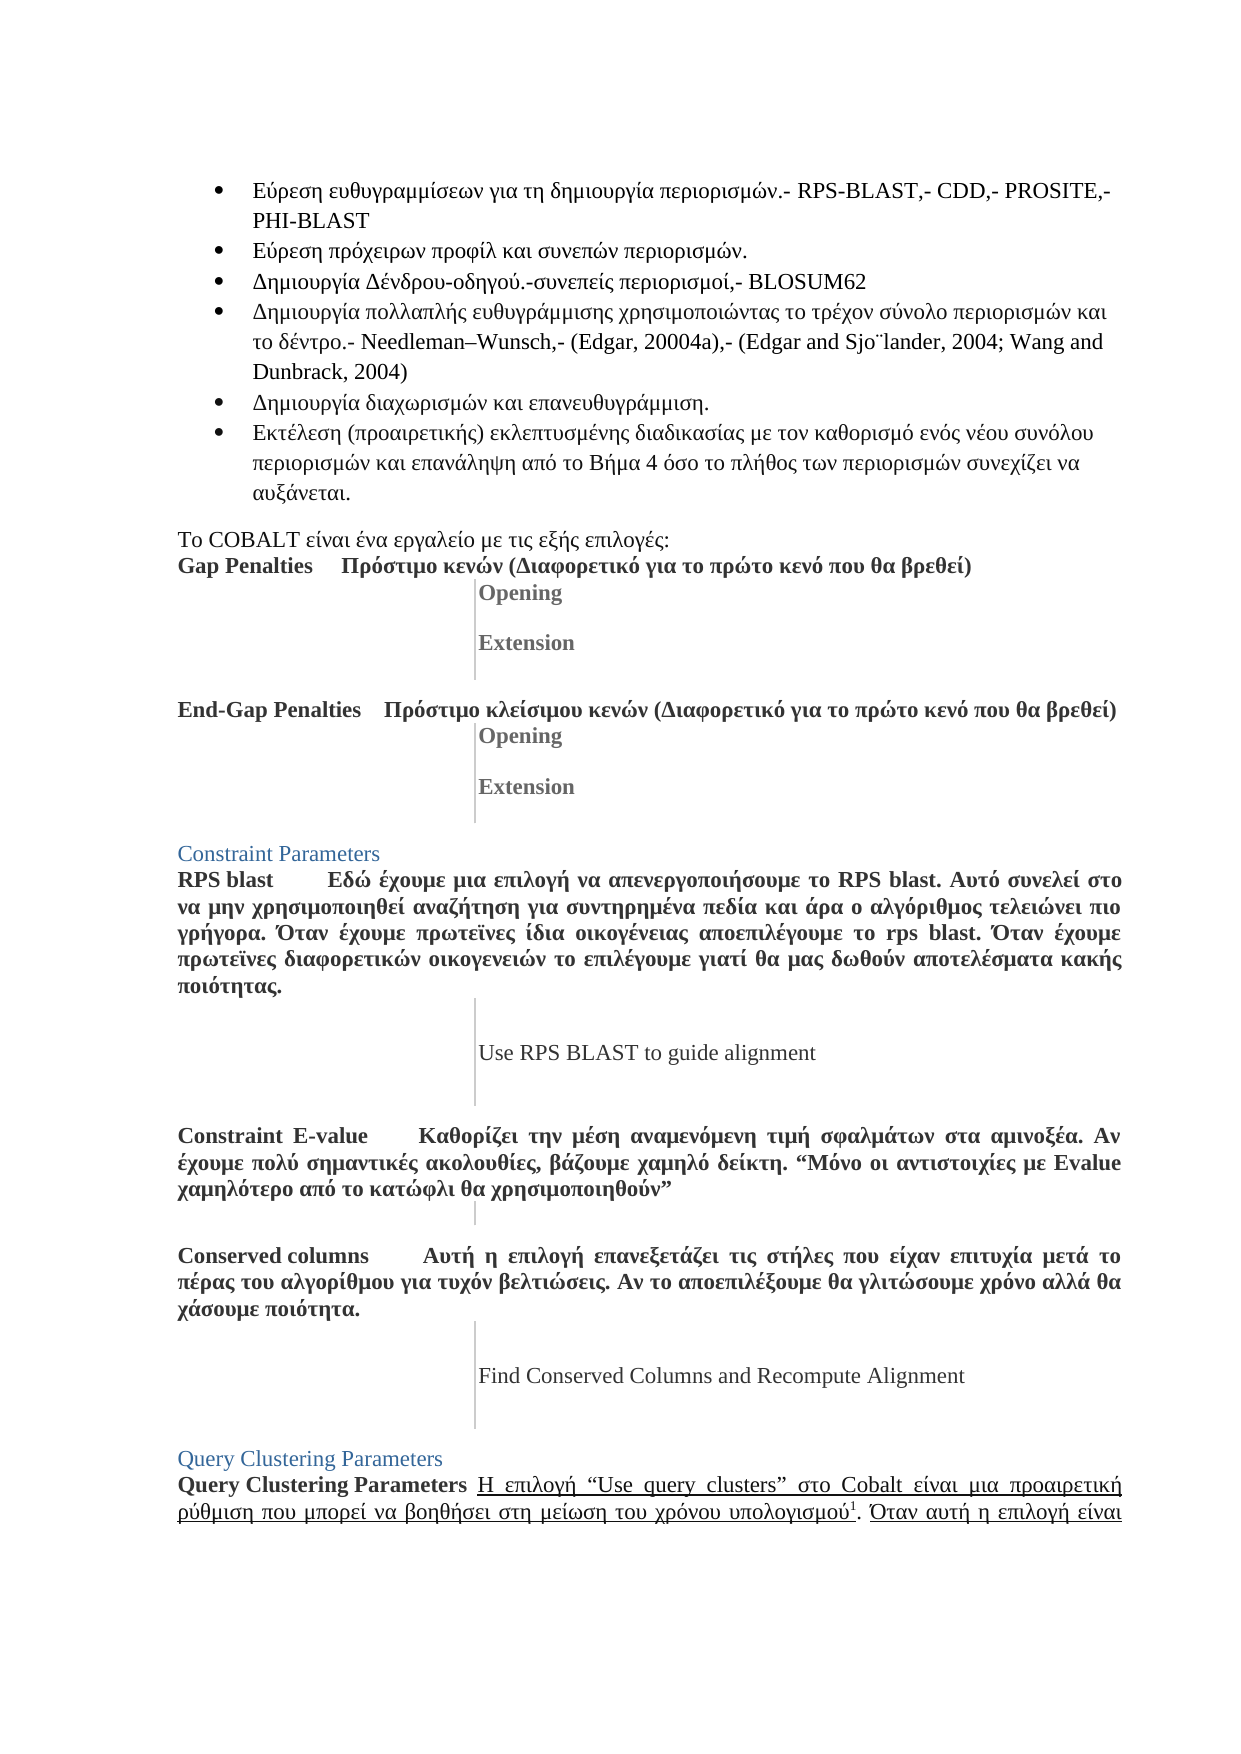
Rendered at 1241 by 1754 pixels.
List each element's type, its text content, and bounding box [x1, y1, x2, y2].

text Gap Penalties Πρόστιμο κενών (Διαφορετικό για το πρώτο κενό που θα βρεθεί) [177, 552, 1122, 579]
text Query Clustering Parameters [177, 1445, 1122, 1472]
text Opening [476, 579, 1122, 605]
text Constraint E-value Καθορίζει την μέση αναμενόμενη τιμή σφαλμάτων στα αμινοξέα. Αν έχουμε πολύ σημαντικές ακολουθίες, βάζουμε χαμηλό δείκτη. “Μόνο οι αντιστοιχίες με Εvalue χαμηλότερο από το κατώφλι θα χρησιμοποιηθούν” [177, 1122, 1122, 1201]
list Εύρεση ευθυγραμμίσεων για τη δημιουργία περιορισμών.- RPS-BLAST,- CDD,- PROSITE,- PHI-BLAST [215, 177, 1122, 234]
text End-Gap Penalties Πρόστιμο κλείσιμου κενών (Διαφορετικό για το πρώτο κενό που θα βρεθεί) [177, 696, 1122, 723]
list Δημιουργία πολλαπλής ευθυγράμμισης χρησιμοποιώντας το τρέχον σύνολο περιορισμών και το δέντρο.- Needleman–Wunsch,- (Edgar, 20004a),- (Edgar and Sjo¨lander, 2004; Wang and Dunbrack, 2004) [215, 298, 1122, 385]
text Extension [476, 629, 1122, 656]
text Constraint Parameters [177, 840, 1122, 866]
list Εκτέλεση (προαιρετικής) εκλεπτυσμένης διαδικασίας με τον καθορισμό ενός νέου συνόλου περιορισμών και επανάληψη από το Βήμα 4 όσο το πλήθος των περιορισμών συνεχίζει να αυξάνεται. [215, 419, 1122, 506]
text Το COBALT είναι ένα εργαλείο με τις εξής επιλογές: [177, 526, 1122, 552]
list Δημιουργία διαχωρισμών και επανευθυγράμμιση. [215, 389, 1122, 415]
text Opening [476, 723, 1122, 749]
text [177, 1472, 1122, 1524]
text Extension [476, 773, 1122, 799]
text Conserved columns Αυτή η επιλογή επανεξετάζει τις στήλες που είχαν επιτυχία μετά το πέρας του αλγορίθμου για τυχόν βελτιώσεις. Αν το αποεπιλέξουμε θα γλιτώσουμε χρόνο αλλά θα χάσουμε ποιότητα. [177, 1242, 1122, 1321]
text Find Conserved Columns and Recompute Alignment [476, 1362, 1122, 1388]
list Δημιουργία Δένδρου-οδηγού.-συνεπείς περιορισμοί,- BLOSUM62 [215, 268, 1122, 294]
text RPS blast Εδώ έχουμε μια επιλογή να απενεργοποιήσουμε το RPS blast. Αυτό συνελεί στο να μην χρησιμοποιηθεί αναζήτηση για συντηρημένα πεδία και άρα ο αλγόριθμος τελειώνει πιο γρήγορα. Όταν έχουμε πρωτεϊνες ίδια οικογένειας αποεπιλέγουμε το rps blast. Όταν έχουμε πρωτεϊνες διαφορετικών οικογενειών το επιλέγουμε γιατί θα μας δωθούν αποτελέσματα κακής ποιότητας. [177, 866, 1122, 998]
list Εύρεση πρόχειρων προφίλ και συνεπών περιορισμών. [215, 238, 1122, 264]
text Use RPS BLAST to guide alignment [476, 1039, 1122, 1065]
